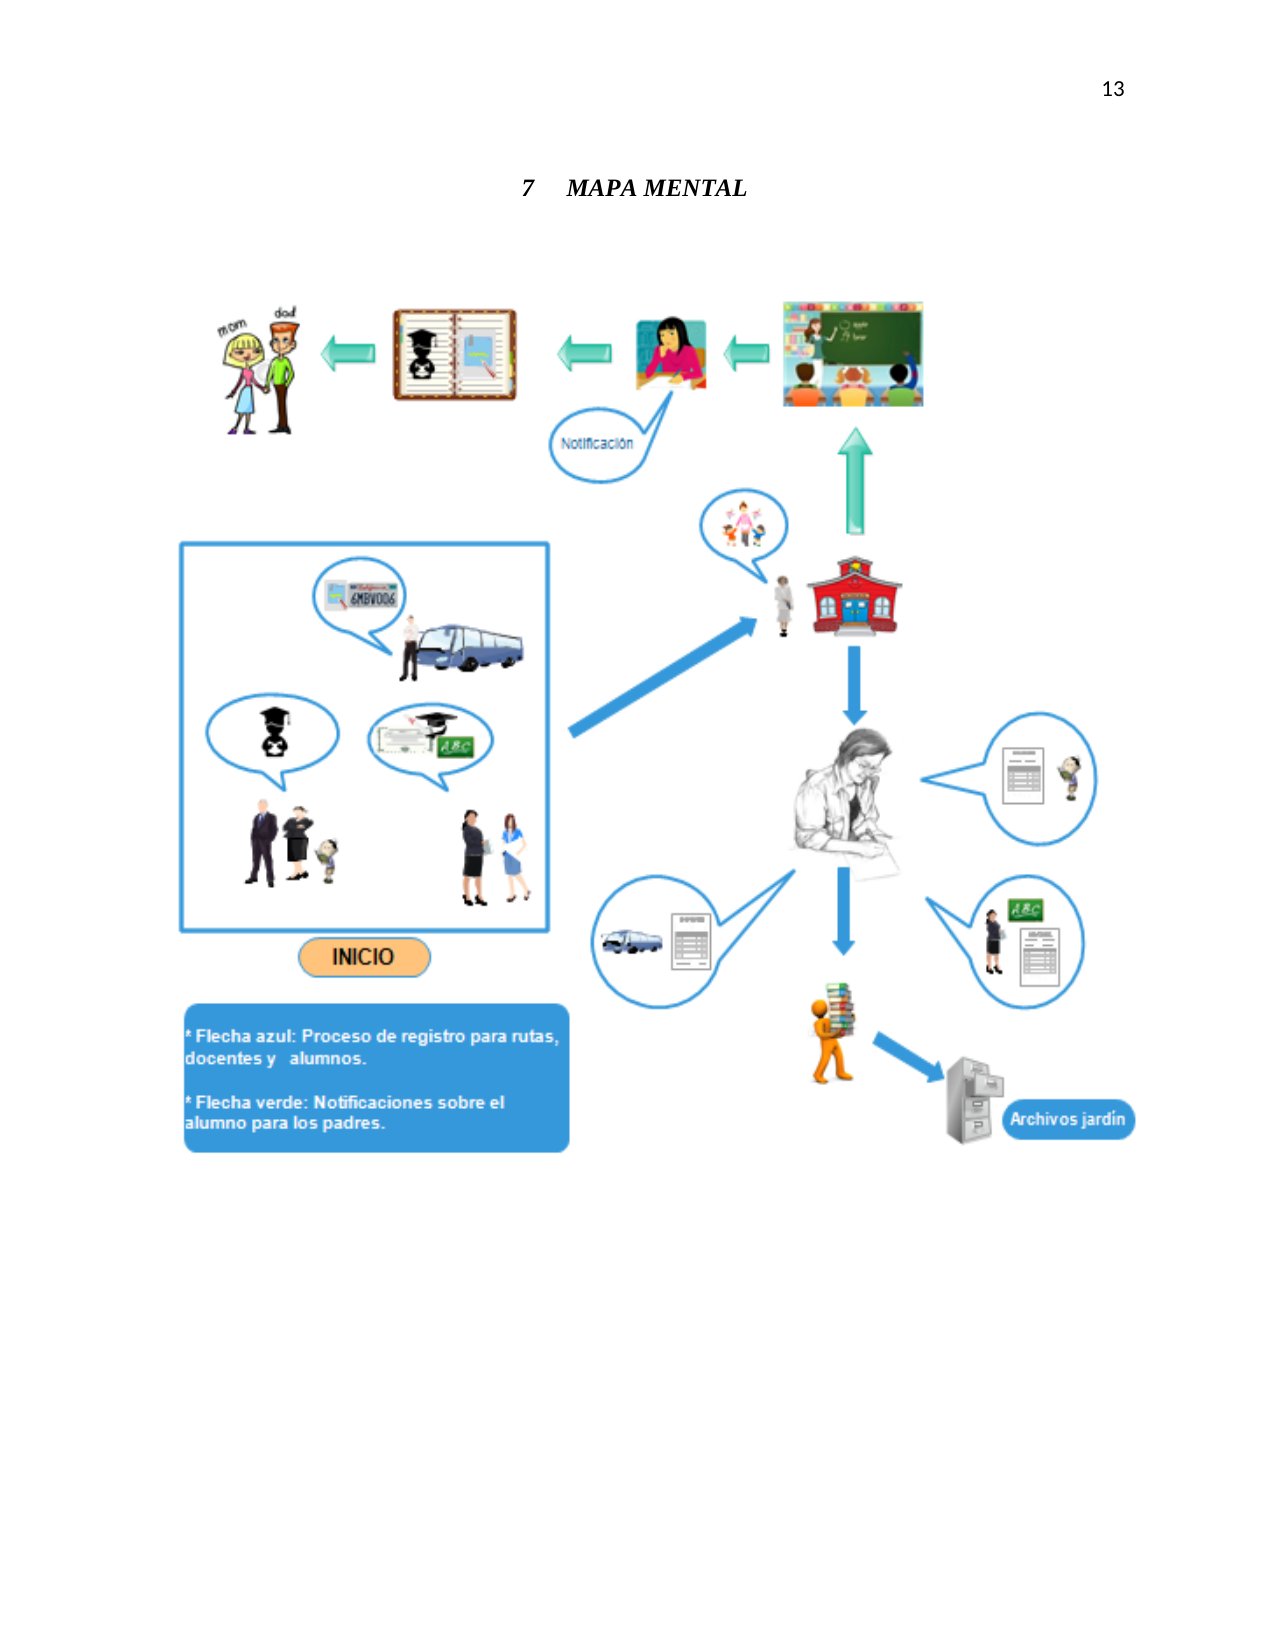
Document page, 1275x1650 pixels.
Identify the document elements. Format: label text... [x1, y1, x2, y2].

subtitle MAPA MENTAL [145, 173, 1124, 202]
picture [150, 288, 1146, 1167]
